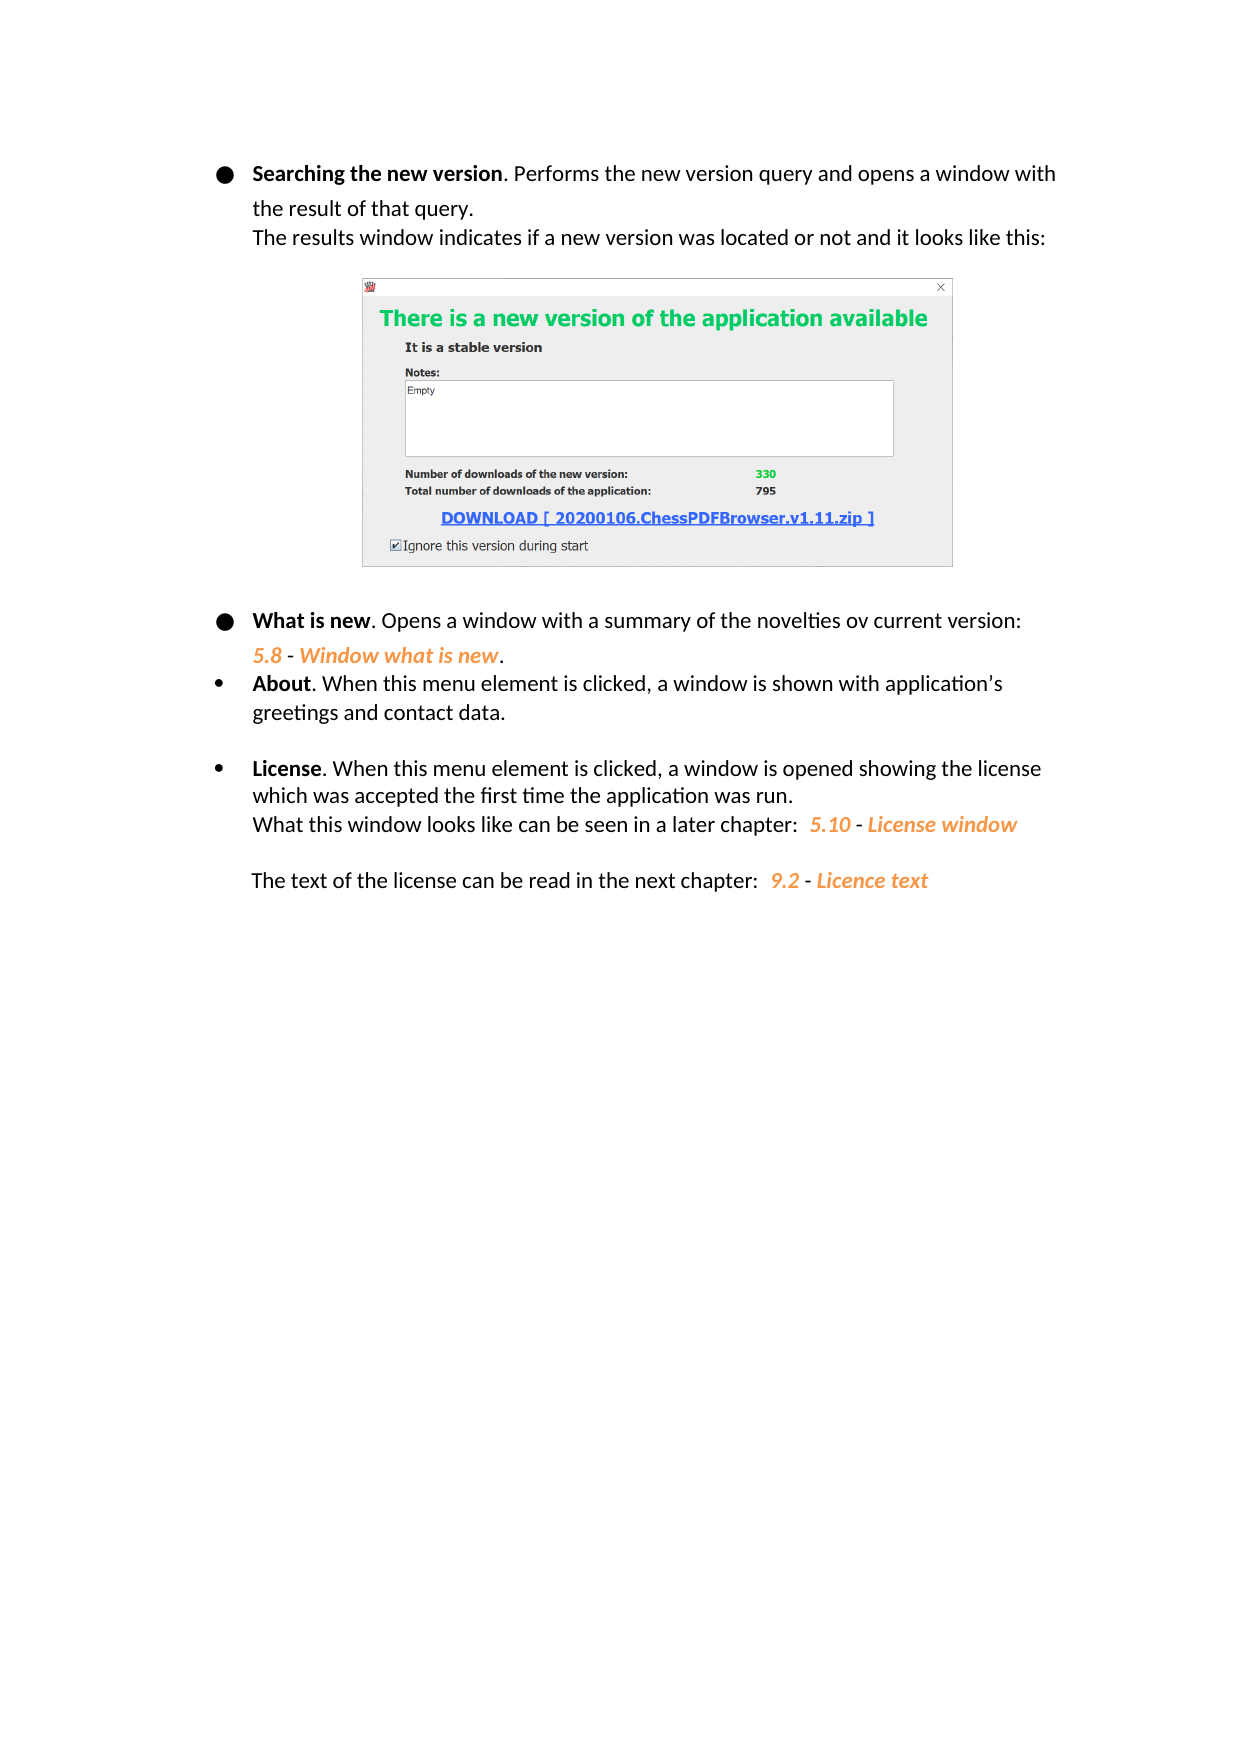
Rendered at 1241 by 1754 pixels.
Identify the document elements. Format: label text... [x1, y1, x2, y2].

list Searching the new version. Performs the new version query and opens a window with the result of that query. [215, 148, 1063, 223]
list About. When this menu element is clicked, a window is shown with application’s greetings and contact data. [215, 669, 1063, 726]
picture [362, 278, 953, 567]
text What this window looks like can be seen in a later chapter: 5.10 - License window [252, 810, 1063, 838]
text The results window indicates if a new version was located or not and it looks like this: [252, 223, 1063, 251]
list License. When this menu element is clicked, a window is opened showing the license which was accepted the first time the application was run. [215, 754, 1063, 810]
list What is new. Opens a window with a summary of the novelties ov current version: 5.8 - Window what is new. [215, 594, 1063, 669]
text The text of the license can be read in the next chapter: 9.2 - Licence text [177, 866, 1063, 894]
